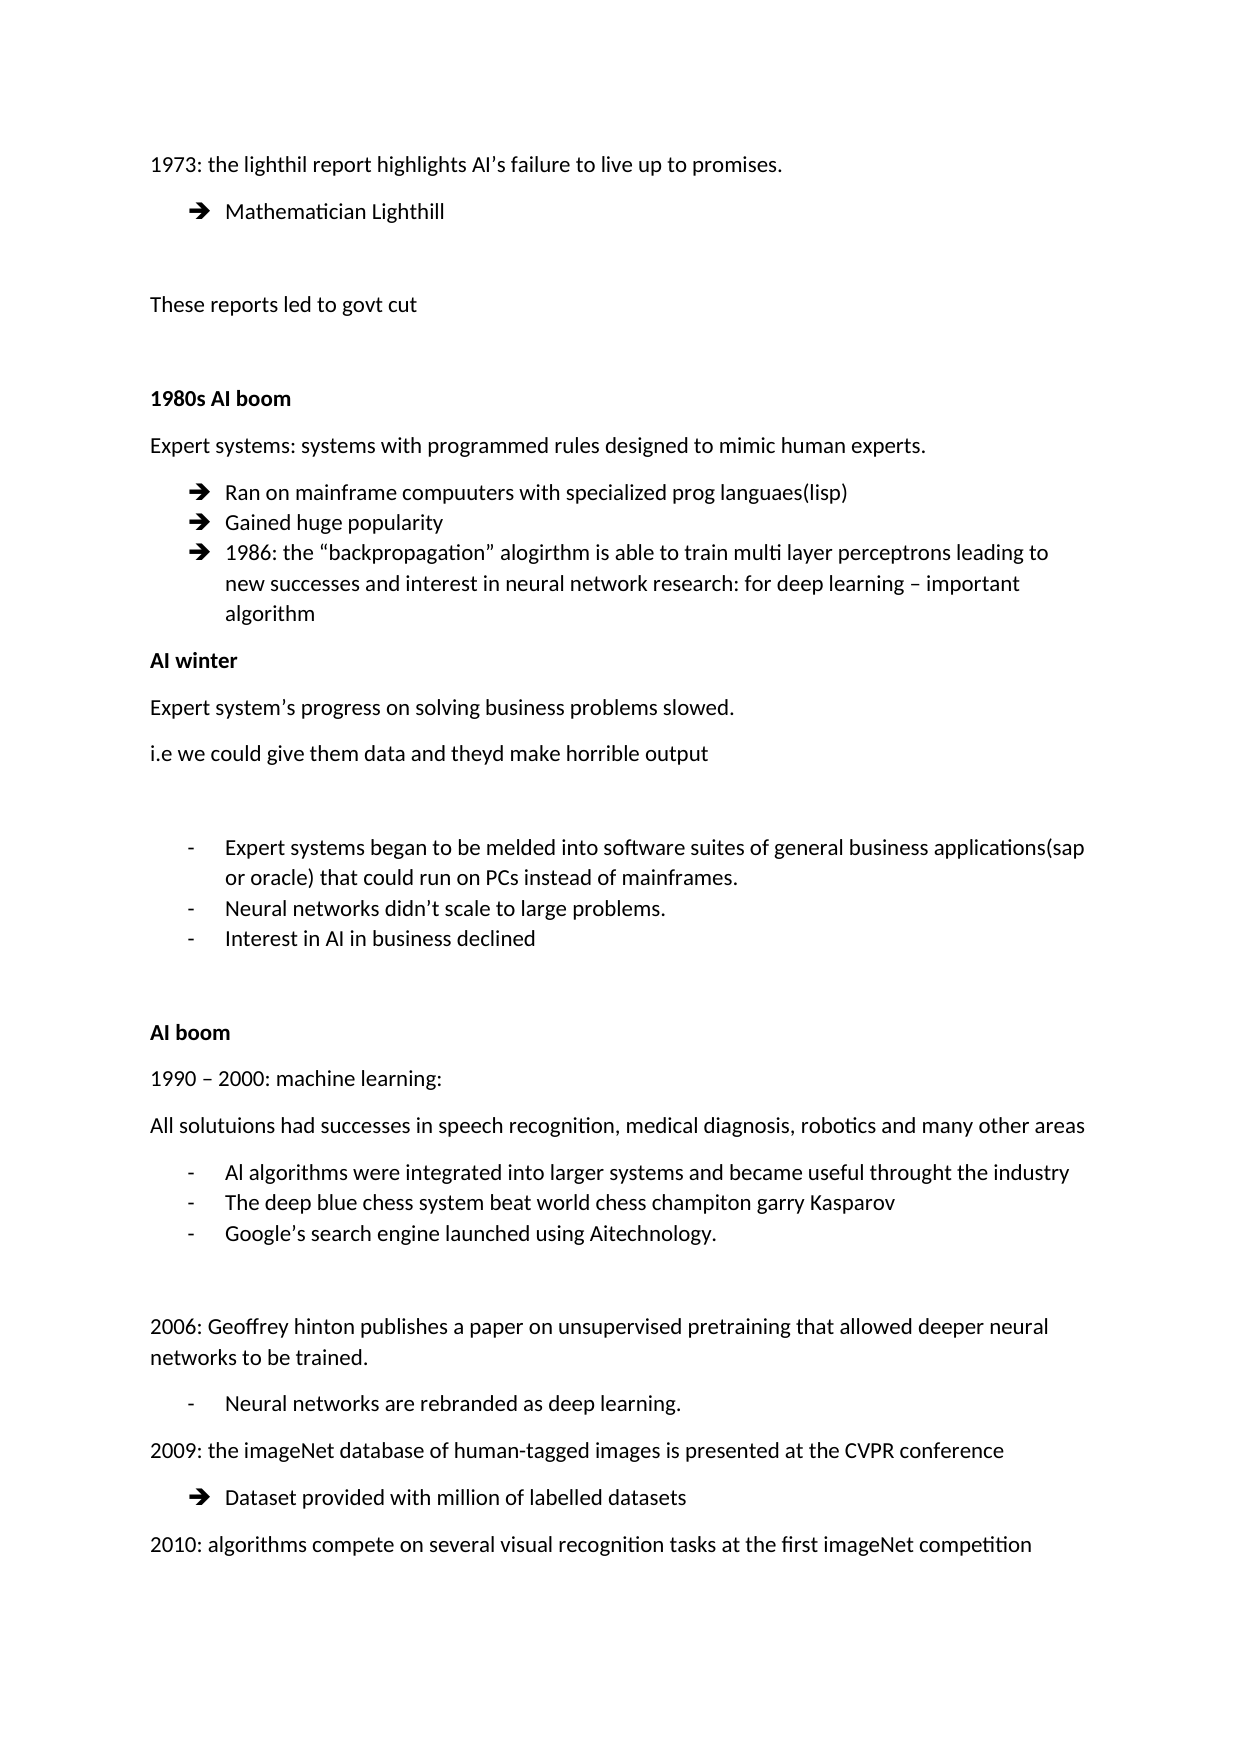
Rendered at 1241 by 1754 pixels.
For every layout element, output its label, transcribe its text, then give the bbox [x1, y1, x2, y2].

text i.e we could give them data and theyd make horrible output [150, 739, 1090, 768]
list 1986: the “backpropagation” alogirthm is able to train multi layer perceptrons leading to new successes and interest in neural network research: for deep learning – important algorithm [187, 538, 1090, 627]
text 2009: the imageNet database of human-tagged images is presented at the CVPR conference [150, 1436, 1090, 1464]
list Neural networks are rebranded as deep learning. [187, 1389, 1090, 1418]
text AI boom [150, 1018, 1090, 1046]
text 2006: Geoffrey hinton publishes a paper on unsupervised pretraining that allowed deeper neural networks to be trained. [150, 1312, 1090, 1371]
list The deep blue chess system beat world chess champiton garry Kasparov [187, 1188, 1090, 1217]
list Gained huge popularity [187, 508, 1090, 536]
text 1990 – 2000: machine learning: [150, 1064, 1090, 1093]
text AI winter [150, 646, 1090, 674]
text These reports led to govt cut [150, 291, 1090, 319]
text 1973: the lighthil report highlights AI’s failure to live up to promises. [150, 150, 1090, 178]
list Expert systems began to be melded into software suites of general business applications(sap or oracle) that could run on PCs instead of mainframes. [187, 833, 1090, 892]
list Al algorithms were integrated into larger systems and became useful throught the industry [187, 1158, 1090, 1186]
list Neural networks didn’t scale to large problems. [187, 894, 1090, 922]
text 1980s AI boom [150, 384, 1090, 412]
text Expert system’s progress on solving business problems slowed. [150, 693, 1090, 721]
text Expert systems: systems with programmed rules designed to mimic human experts. [150, 431, 1090, 459]
list Ran on mainframe compuuters with specialized prog languaes(lisp) [187, 478, 1090, 506]
list Dataset provided with million of labelled datasets [187, 1483, 1090, 1511]
text 2010: algorithms compete on several visual recognition tasks at the first imageNet competition [150, 1530, 1090, 1558]
list Mathematician Lighthill [187, 197, 1090, 225]
list Interest in AI in business declined [187, 924, 1090, 952]
text All solutuions had successes in speech recognition, medical diagnosis, robotics and many other areas [150, 1111, 1090, 1139]
list Google’s search engine launched using Aitechnology. [187, 1219, 1090, 1247]
